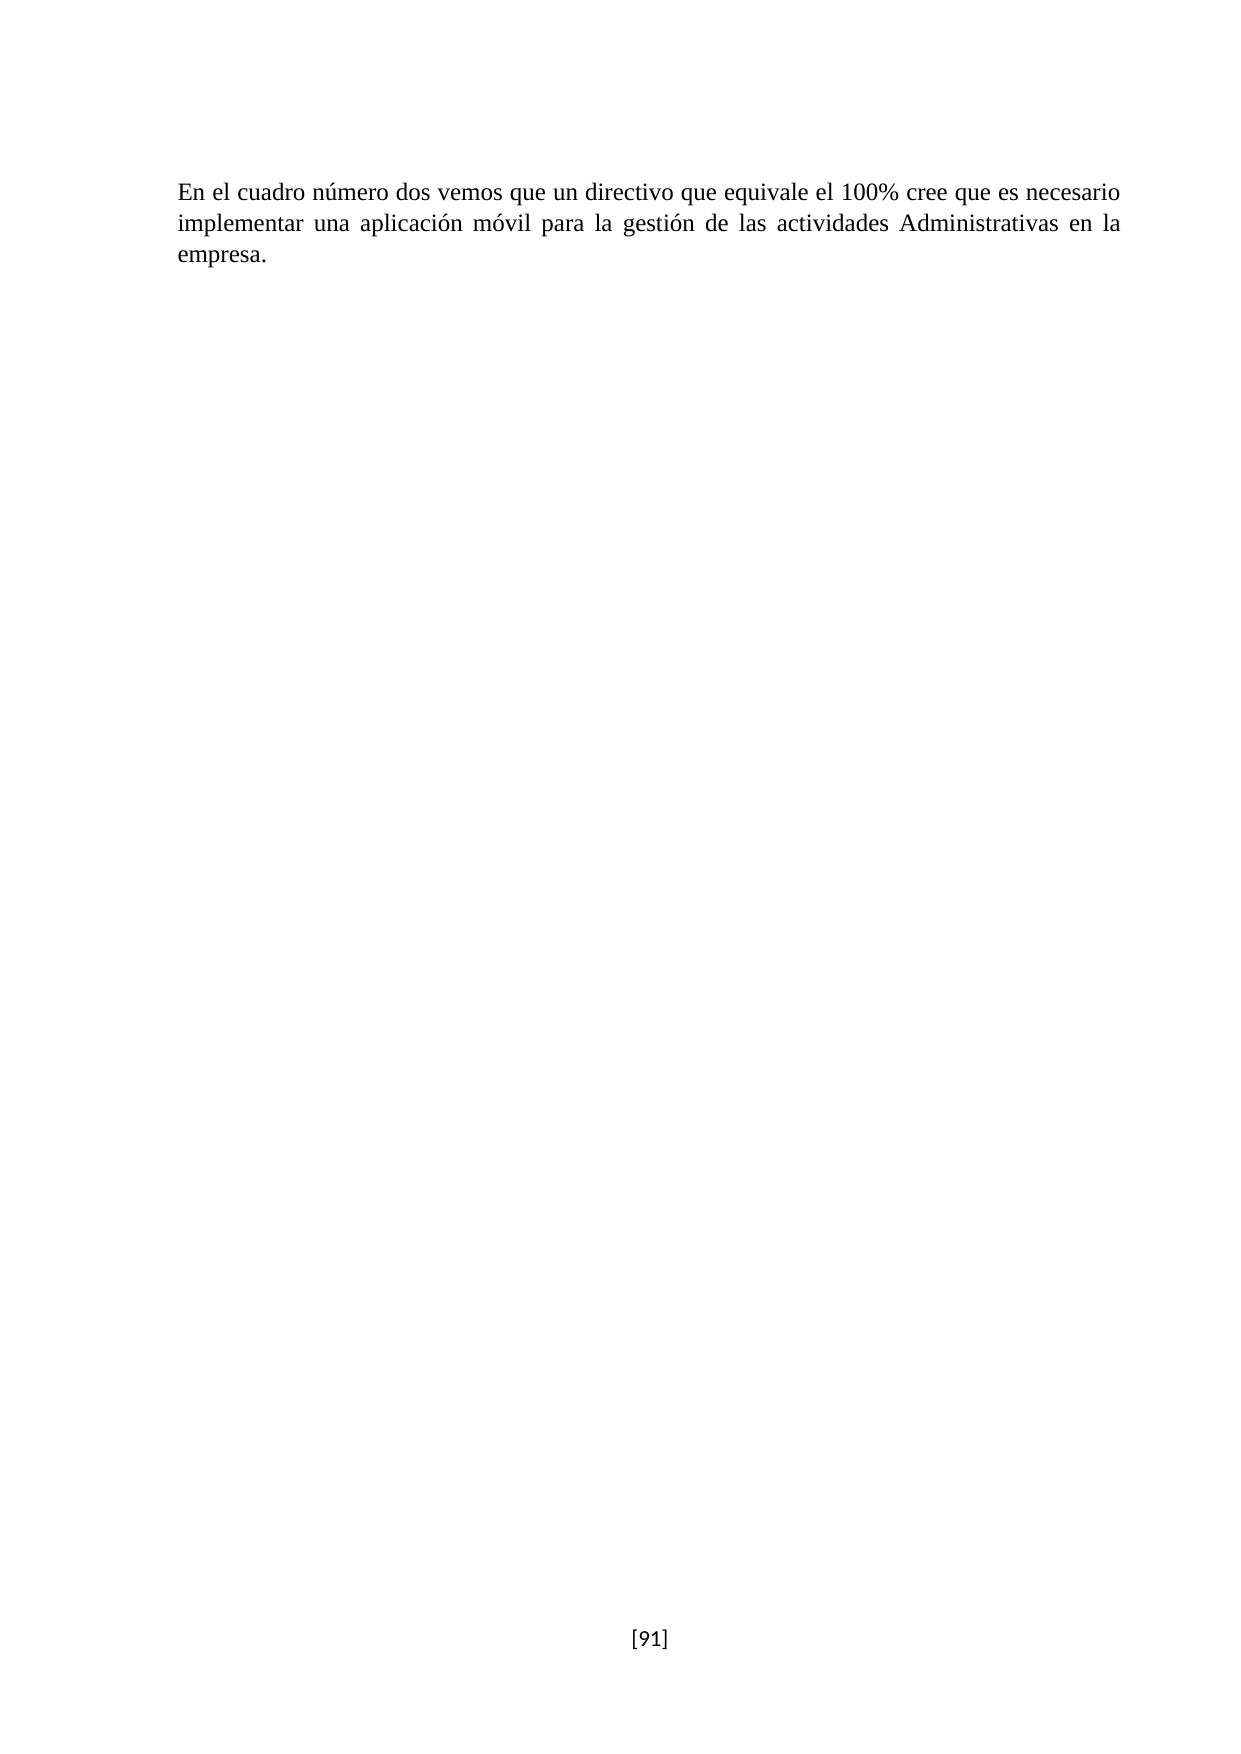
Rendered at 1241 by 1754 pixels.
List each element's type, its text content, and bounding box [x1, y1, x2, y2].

text En el cuadro número dos vemos que un directivo que equivale el 100% cree que es necesario implementar una aplicación móvil para la gestión de las actividades Administrativas en la empresa. [177, 177, 1122, 268]
